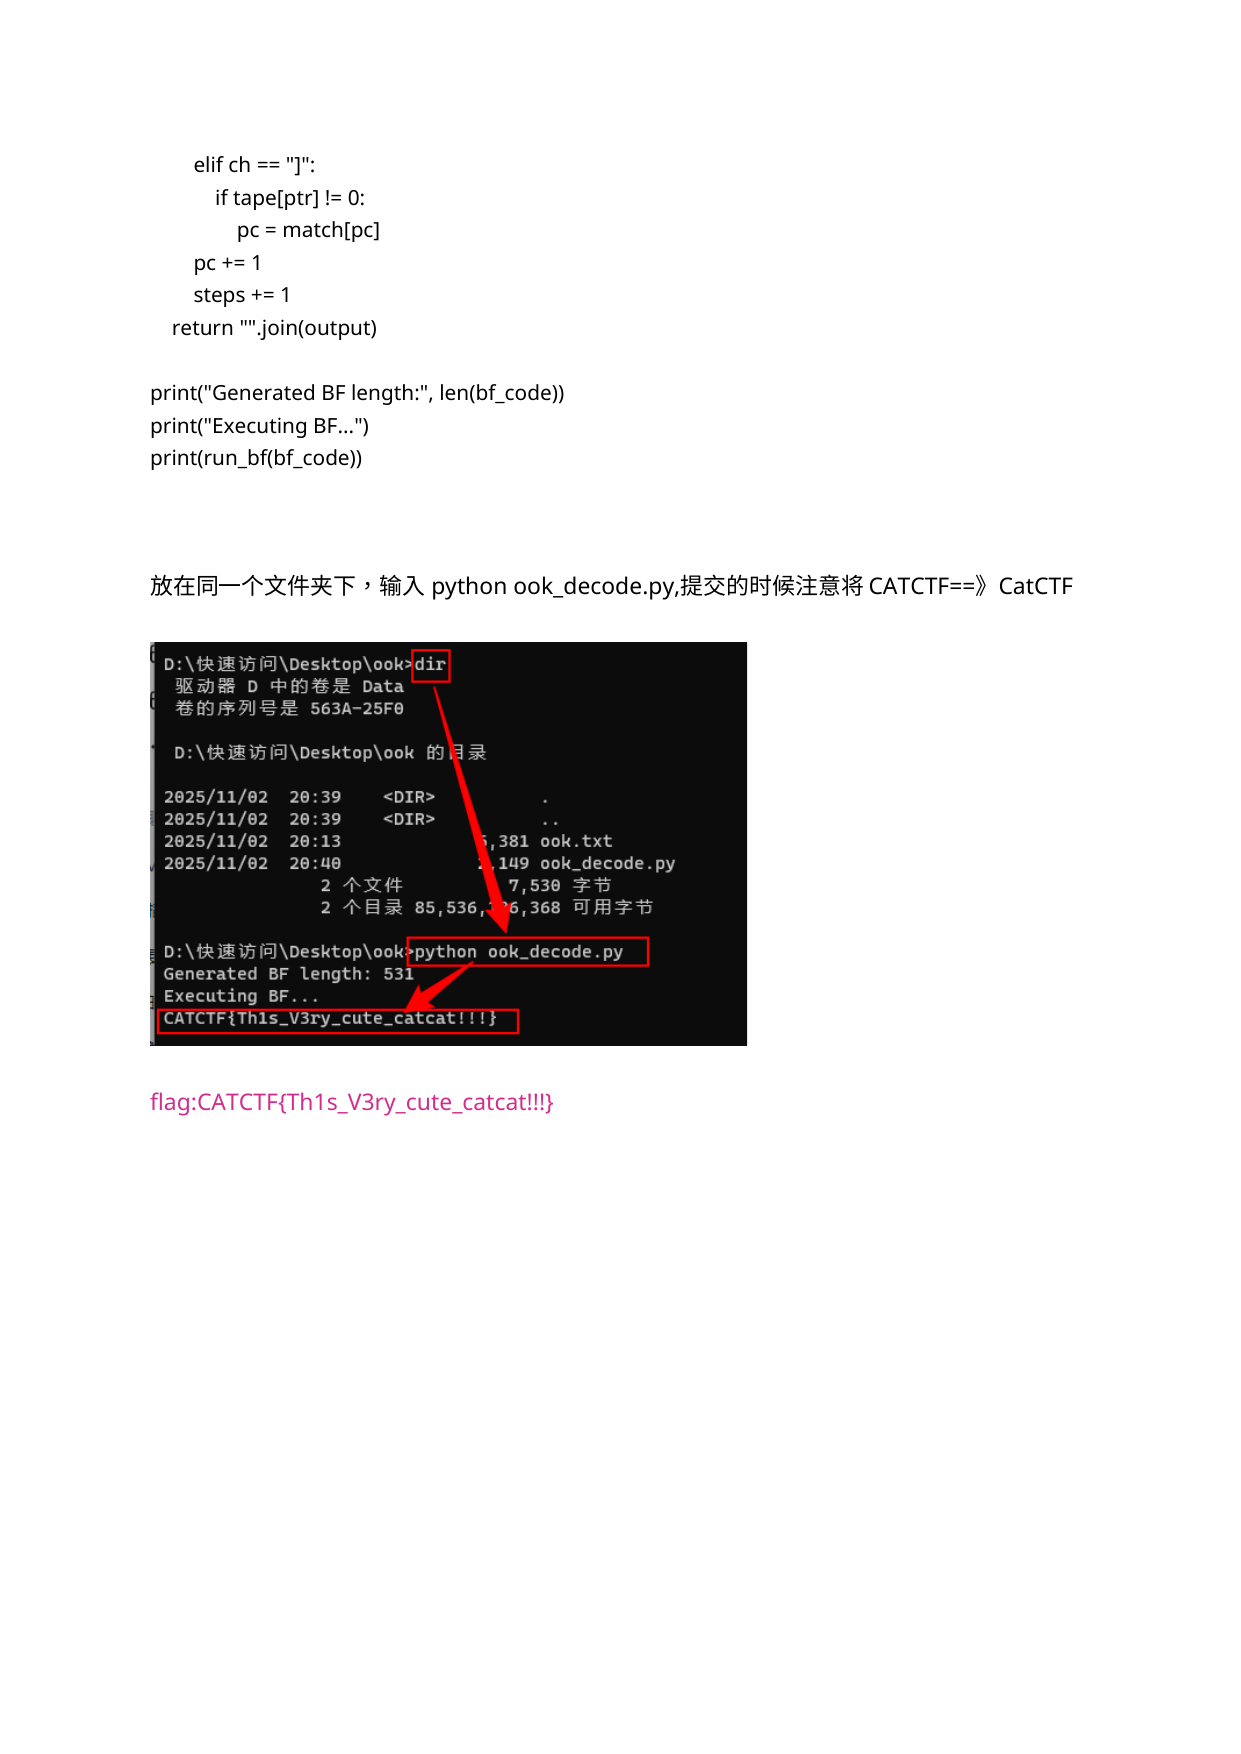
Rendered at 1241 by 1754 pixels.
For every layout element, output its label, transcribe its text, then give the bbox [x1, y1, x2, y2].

text 放在同一个文件夹下，输入 python ook_decode.py,提交的时候注意将CATCTF==》CatCTF [150, 570, 1090, 601]
text flag:CATCTF{Th1s_V3ry_cute_catcat!!!} [150, 1086, 1090, 1117]
picture [150, 642, 748, 1046]
